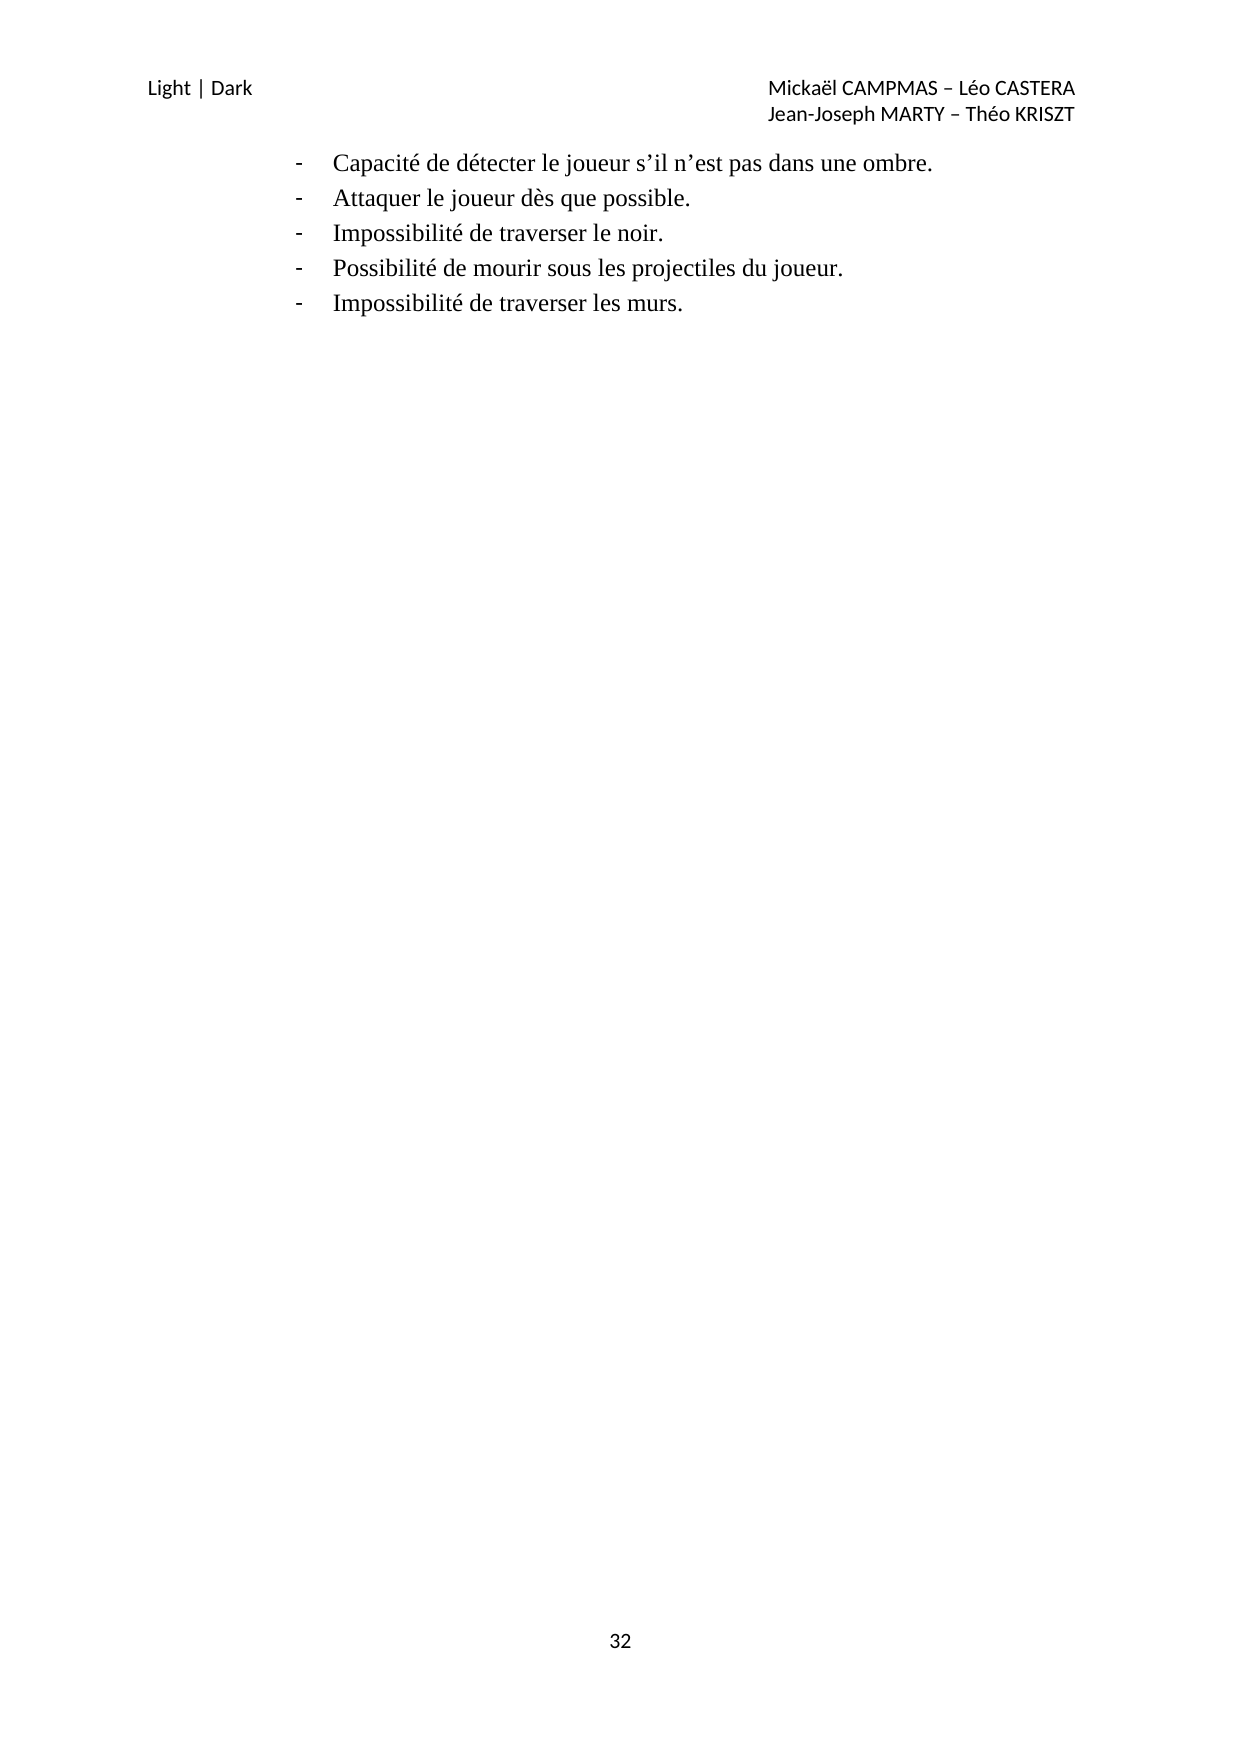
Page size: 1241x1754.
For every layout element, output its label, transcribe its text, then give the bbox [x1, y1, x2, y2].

list Impossibilité de traverser les murs. [295, 288, 1093, 318]
list Capacité de détecter le joueur s’il n’est pas dans une ombre. [295, 148, 1093, 178]
list Possibilité de mourir sous les projectiles du joueur. [295, 253, 1093, 283]
list Impossibilité de traverser le noir. [295, 218, 1093, 248]
list Attaquer le joueur dès que possible. [295, 183, 1093, 213]
